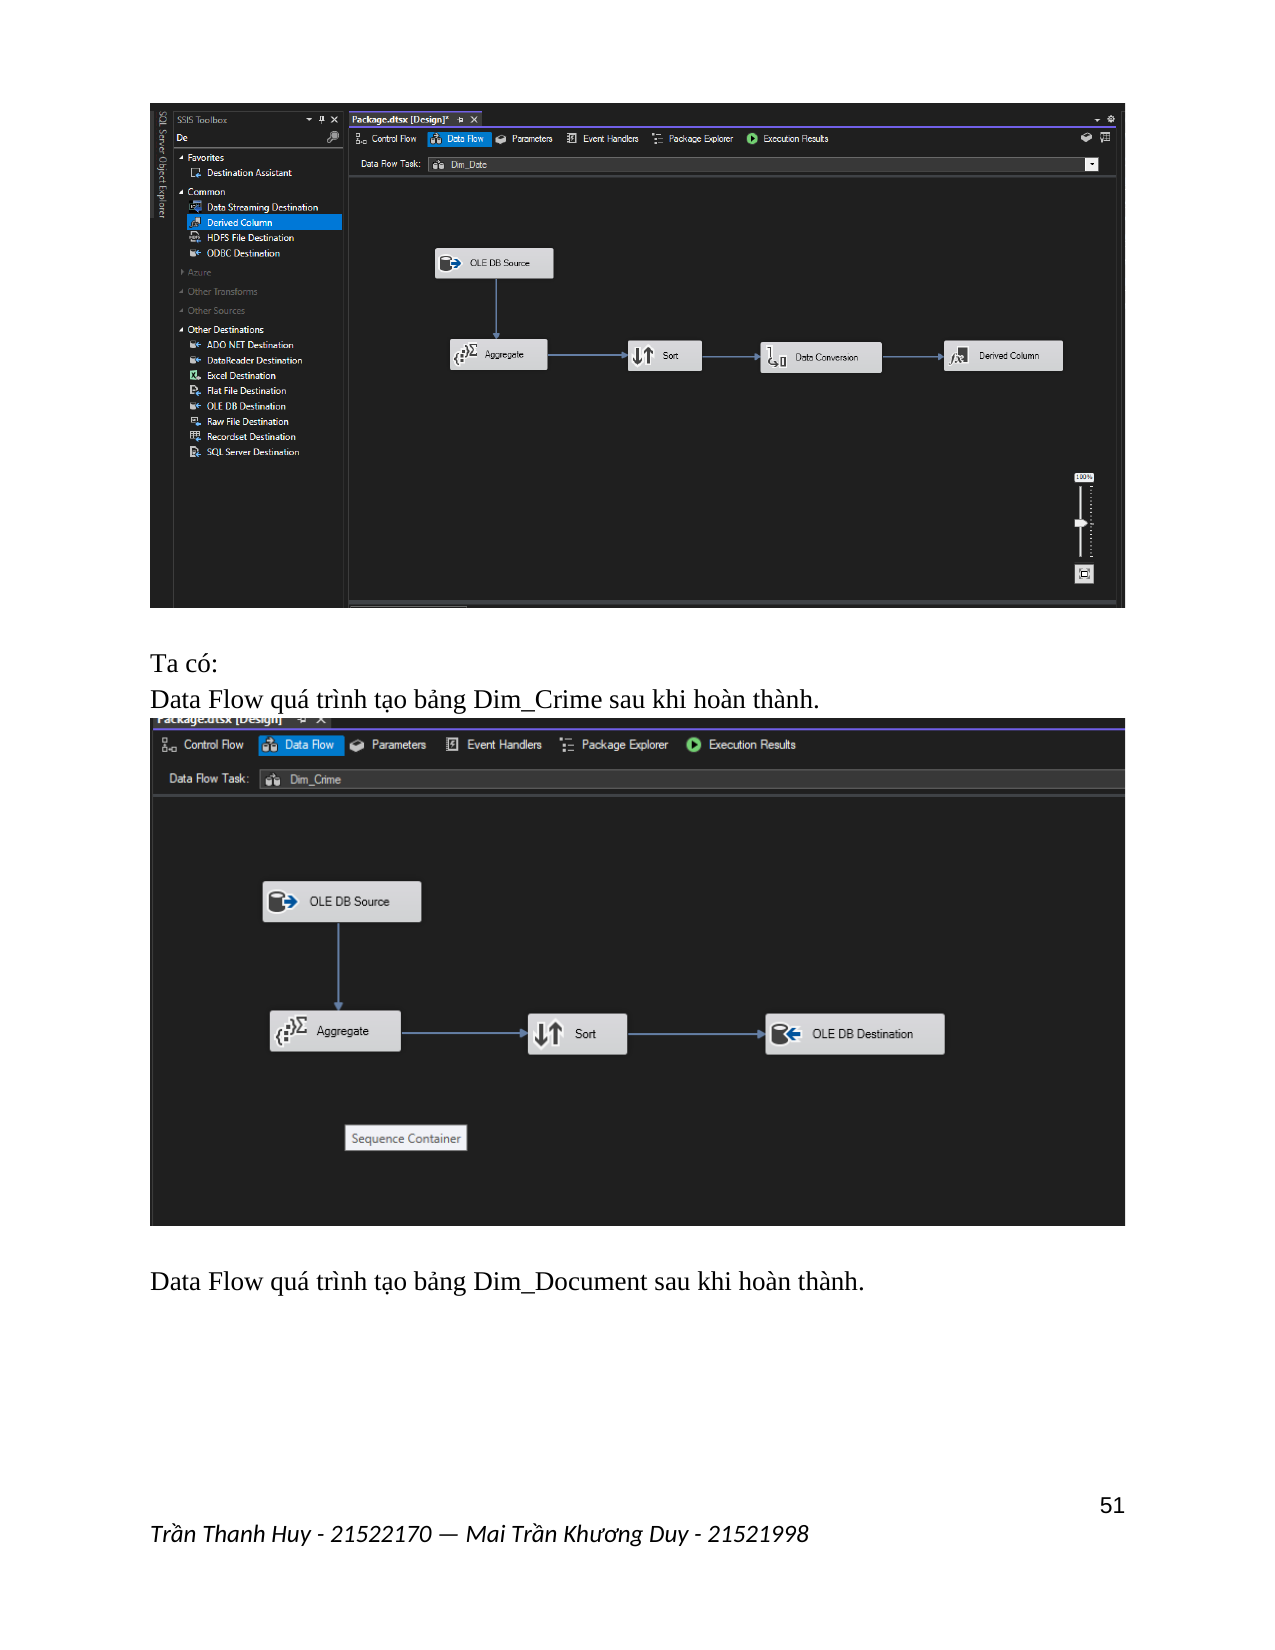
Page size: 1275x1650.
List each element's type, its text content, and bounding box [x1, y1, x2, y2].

picture [150, 718, 1125, 1226]
picture [150, 103, 1125, 608]
text Ta có: [150, 647, 1125, 678]
text Data Flow quá trình tạo bảng Dim_Document sau khi hoàn thành. [150, 1265, 1125, 1296]
text Data Flow quá trình tạo bảng Dim_Crime sau khi hoàn thành. [150, 683, 1125, 714]
